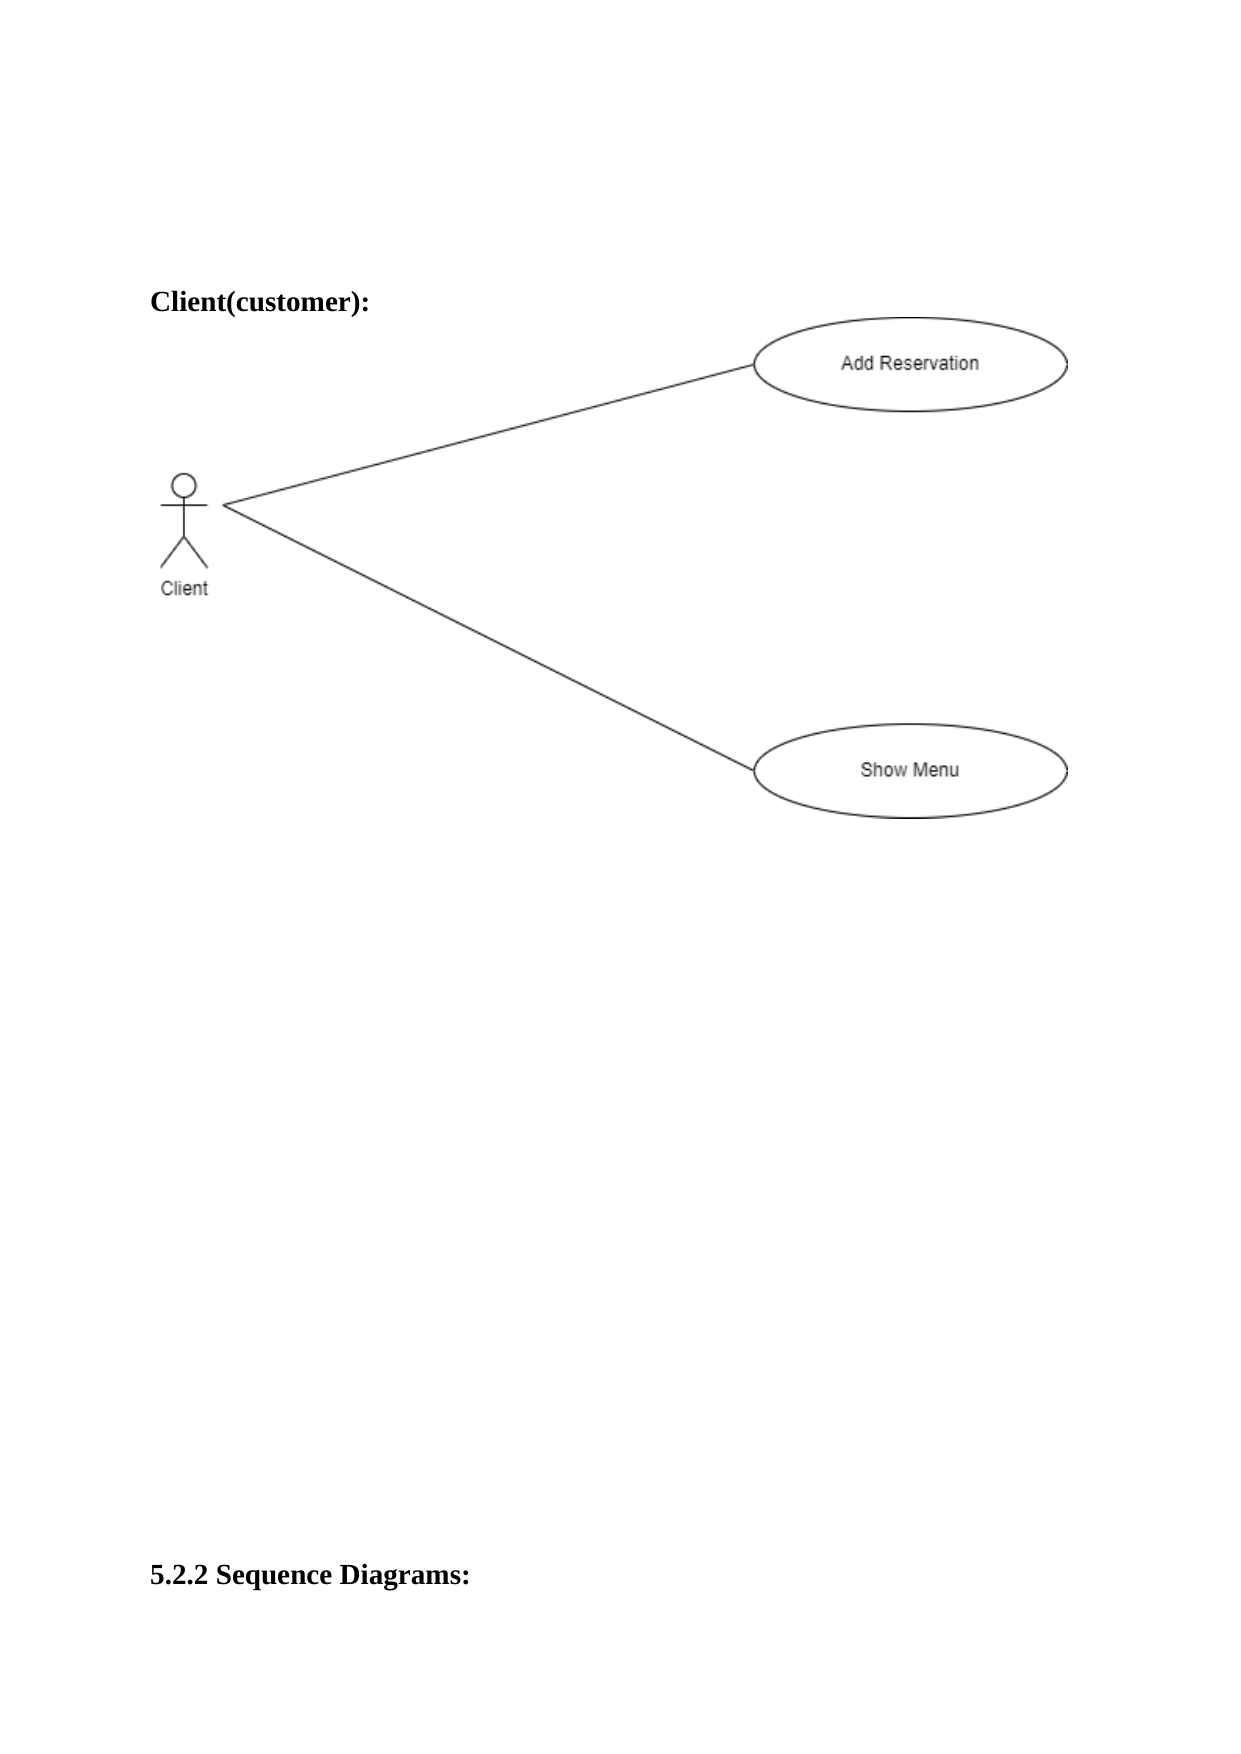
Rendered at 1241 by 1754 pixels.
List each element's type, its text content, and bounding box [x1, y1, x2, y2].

picture [160, 317, 1068, 819]
text Client(customer): [150, 284, 1011, 318]
text 5.2.2 Sequence Diagrams: [150, 1557, 1090, 1590]
